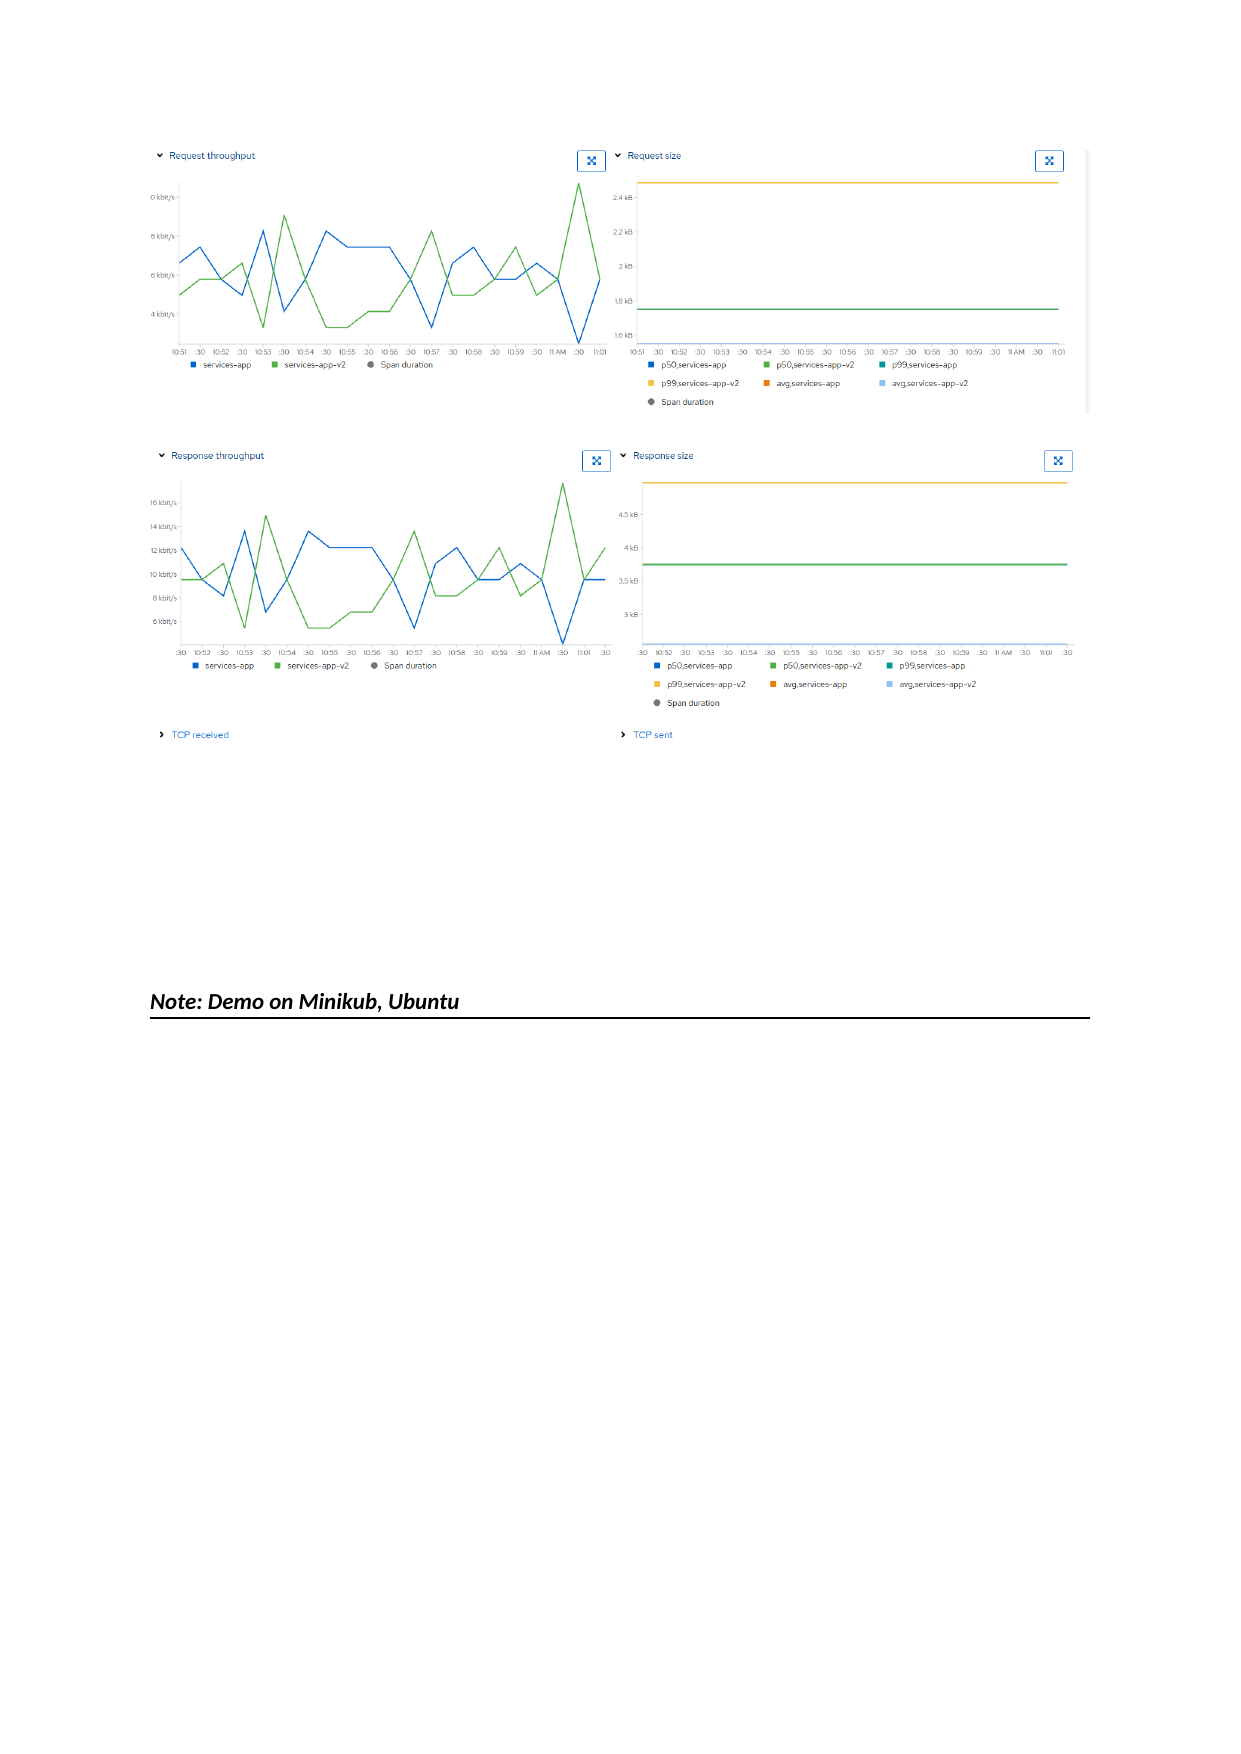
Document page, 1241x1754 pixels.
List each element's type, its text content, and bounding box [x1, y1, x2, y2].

picture [150, 150, 1091, 414]
text Note: Demo on Minikub, Ubuntu [150, 987, 1090, 1017]
picture [150, 438, 1091, 750]
